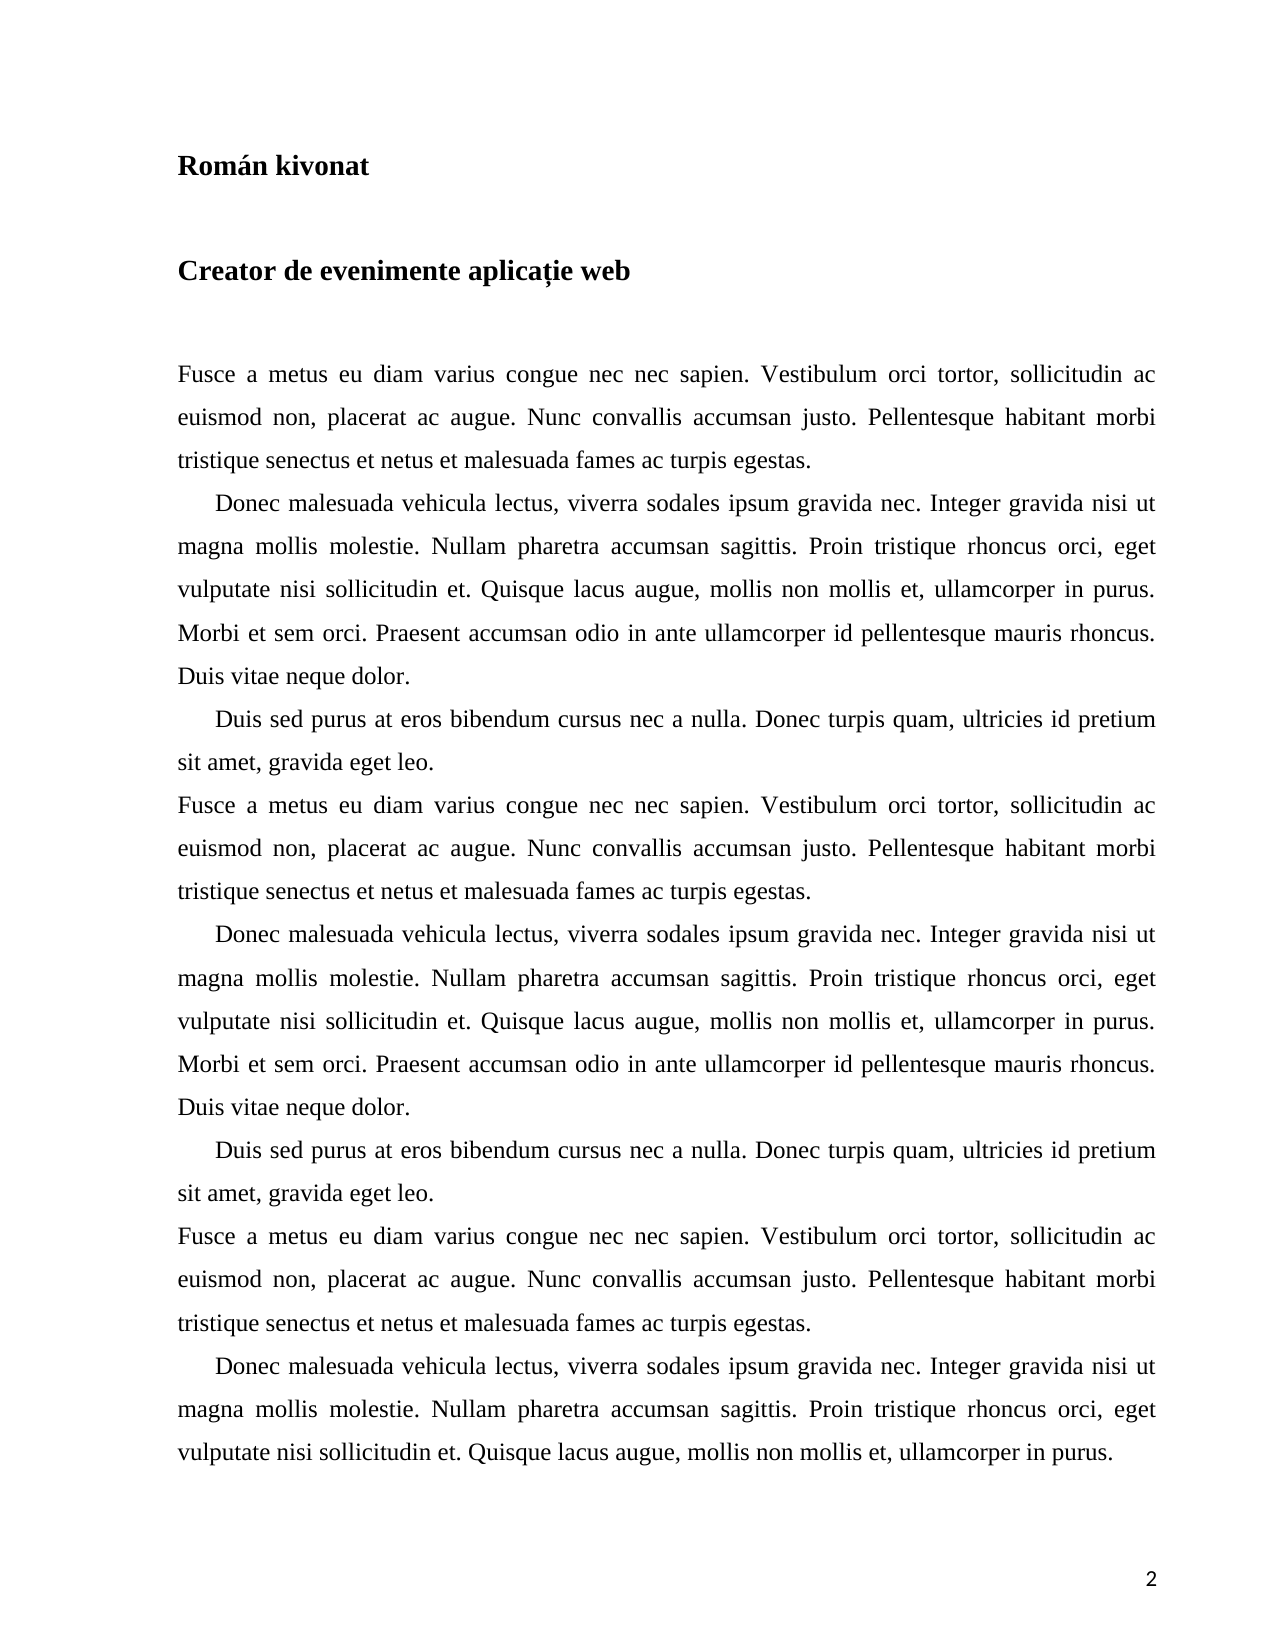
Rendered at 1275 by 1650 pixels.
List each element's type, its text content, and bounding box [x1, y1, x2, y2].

text Donec malesuada vehicula lectus, viverra sodales ipsum gravida nec. Integer gravida nisi ut magna mollis molestie. Nullam pharetra accumsan sagittis. Proin tristique rhoncus orci, eget vulputate nisi sollicitudin et. Quisque lacus augue, mollis non mollis et, ullamcorper in purus. [177, 1351, 1157, 1466]
text Creator de evenimente aplicație web [177, 253, 1157, 287]
text Duis sed purus at eros bibendum cursus nec a nulla. Donec turpis quam, ultricies id pretium sit amet, gravida eget leo. [177, 1135, 1157, 1207]
text Donec malesuada vehicula lectus, viverra sodales ipsum gravida nec. Integer gravida nisi ut magna mollis molestie. Nullam pharetra accumsan sagittis. Proin tristique rhoncus orci, eget vulputate nisi sollicitudin et. Quisque lacus augue, mollis non mollis et, ullamcorper in purus. Morbi et sem orci. Praesent accumsan odio in ante ullamcorper id pellentesque mauris rhoncus. Duis vitae neque dolor. [177, 488, 1157, 689]
text Román kivonat [177, 148, 1157, 181]
text Duis sed purus at eros bibendum cursus nec a nulla. Donec turpis quam, ultricies id pretium sit amet, gravida eget leo. [177, 704, 1157, 776]
text Donec malesuada vehicula lectus, viverra sodales ipsum gravida nec. Integer gravida nisi ut magna mollis molestie. Nullam pharetra accumsan sagittis. Proin tristique rhoncus orci, eget vulputate nisi sollicitudin et. Quisque lacus augue, mollis non mollis et, ullamcorper in purus. Morbi et sem orci. Praesent accumsan odio in ante ullamcorper id pellentesque mauris rhoncus. Duis vitae neque dolor. [177, 919, 1157, 1121]
